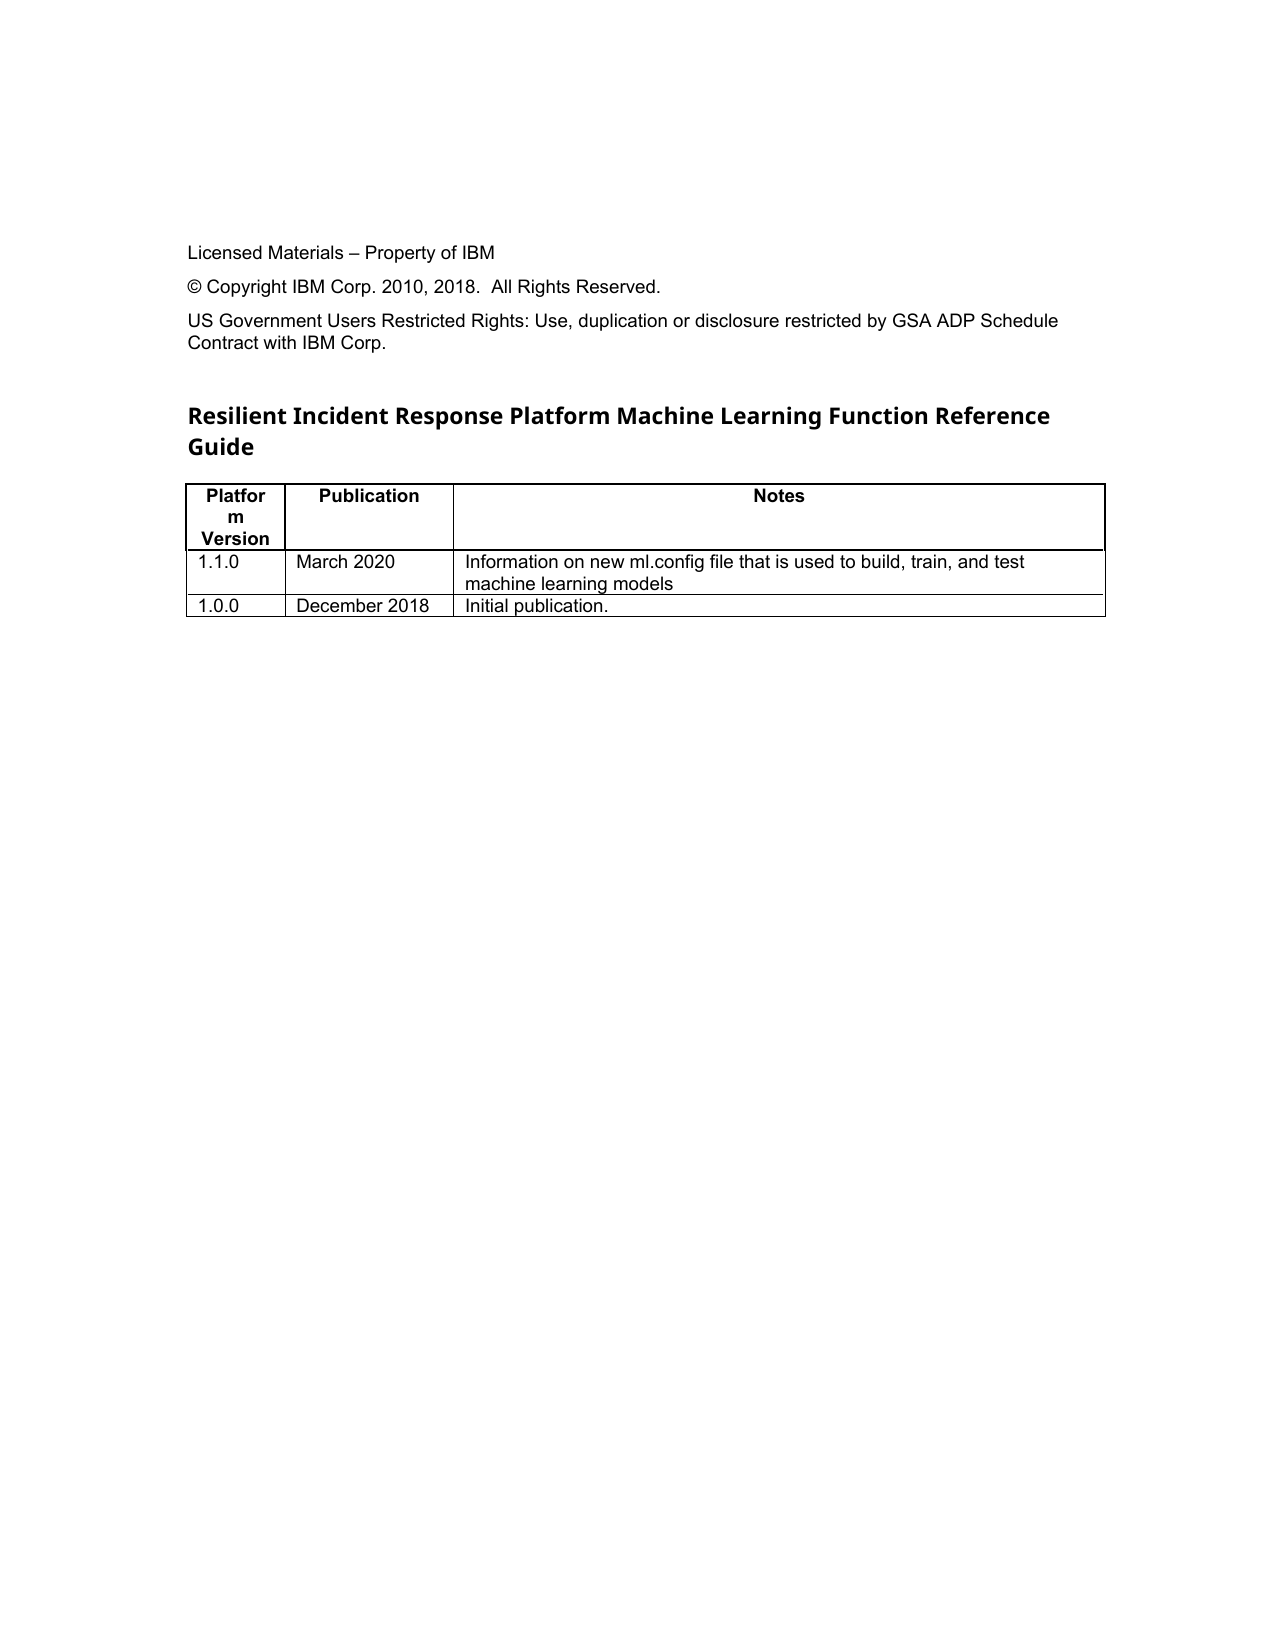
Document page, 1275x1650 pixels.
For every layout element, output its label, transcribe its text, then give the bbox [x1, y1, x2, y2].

table_cell Information on new ml.config file that is used to build, train, and test machine learning models [454, 549, 1105, 594]
table_header Publication [286, 485, 453, 549]
table_header Platform Version [187, 485, 284, 549]
table_cell 1.1.0 [187, 550, 285, 594]
text US Government Users Restricted Rights: Use, duplication or disclosure restricted by GSA ADP Schedule Contract with IBM Corp. [187, 310, 1087, 353]
table_header Notes [454, 485, 1104, 549]
text © Copyright IBM Corp. 2010, 2018. All Rights Reserved. [187, 276, 1087, 298]
text Resilient Incident Response Platform Machine Learning Function Reference Guide [187, 400, 1087, 462]
table_cell Initial publication. [454, 594, 1105, 616]
text Licensed Materials – Property of IBM [187, 235, 1087, 263]
table_cell December 2018 [286, 595, 453, 616]
table_cell 1.0.0 [187, 595, 285, 616]
table_cell March 2020 [286, 551, 453, 594]
